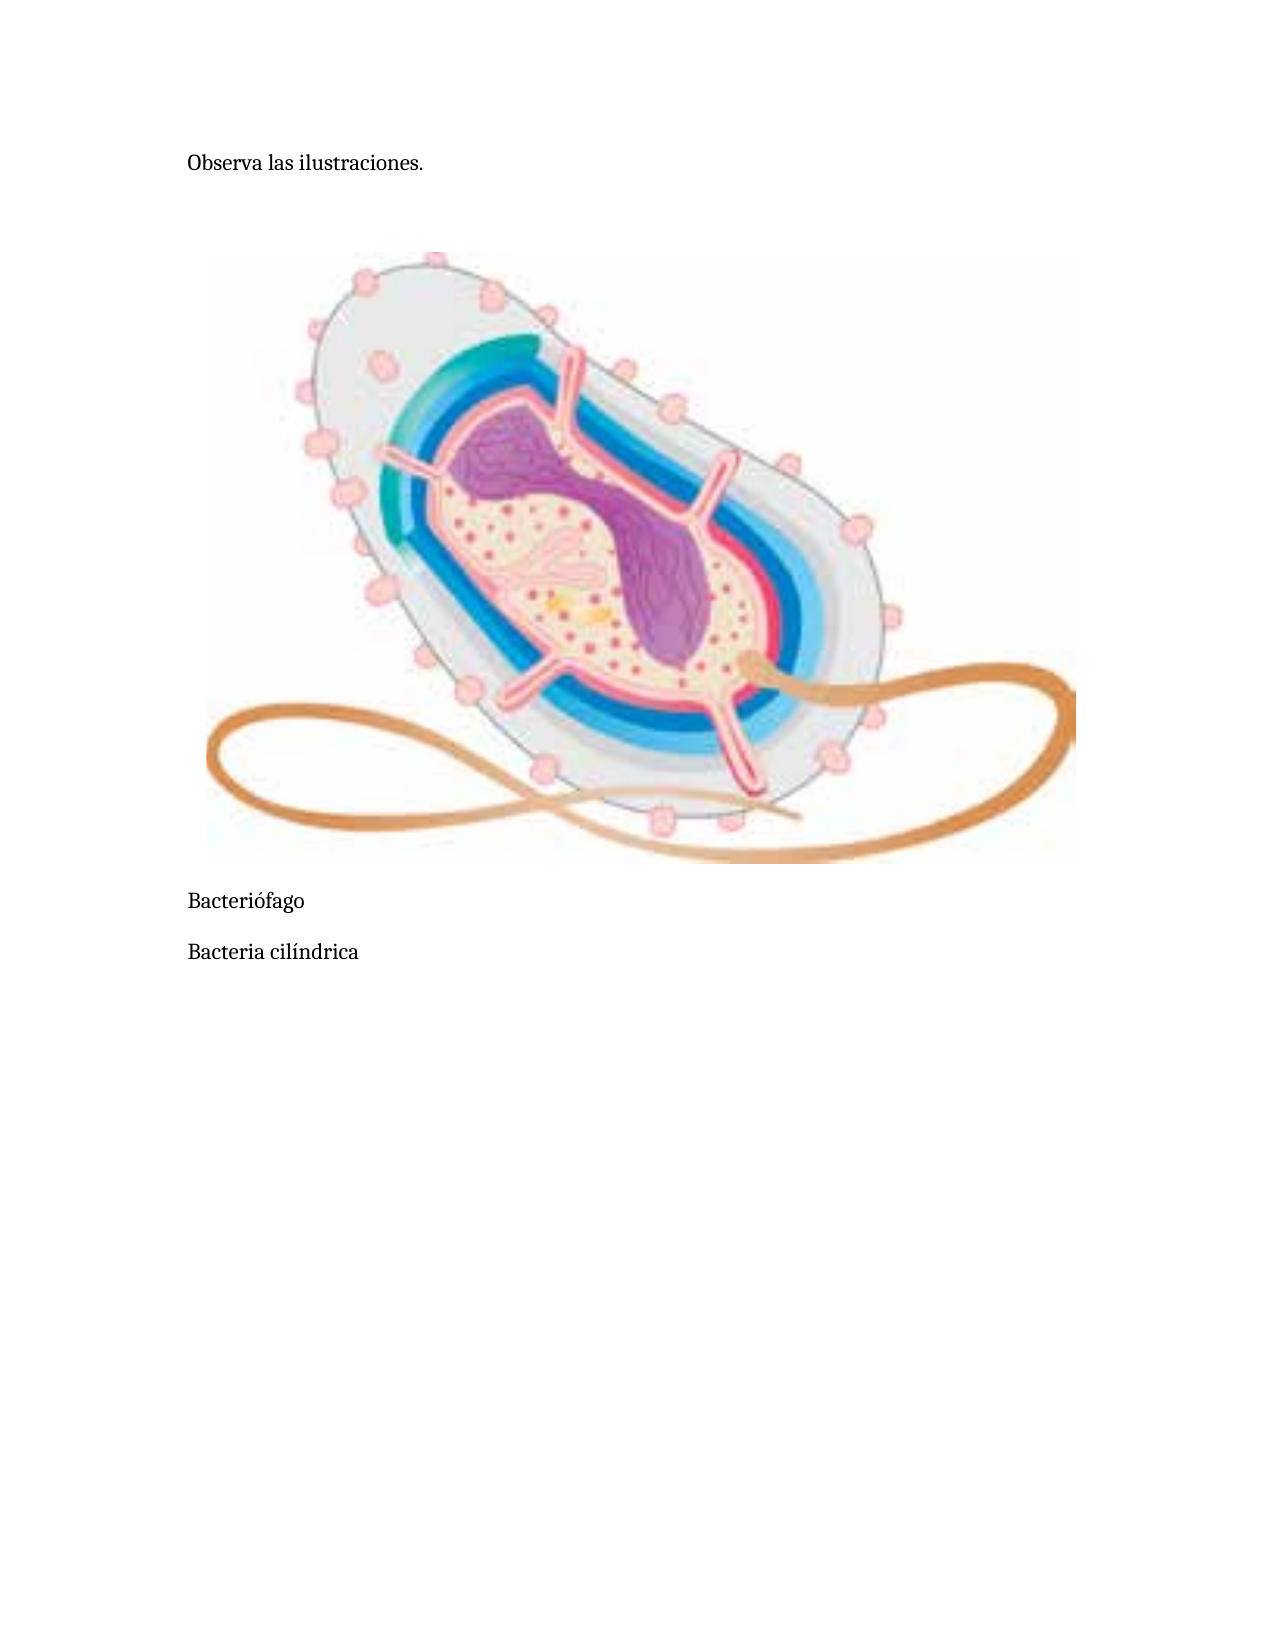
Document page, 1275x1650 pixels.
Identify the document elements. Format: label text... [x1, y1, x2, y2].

text Observa las ilustraciones. [187, 150, 1087, 176]
text Bacteriófago [187, 888, 1087, 914]
picture [206, 252, 1077, 864]
text Bacteria cilíndrica [187, 939, 1087, 965]
